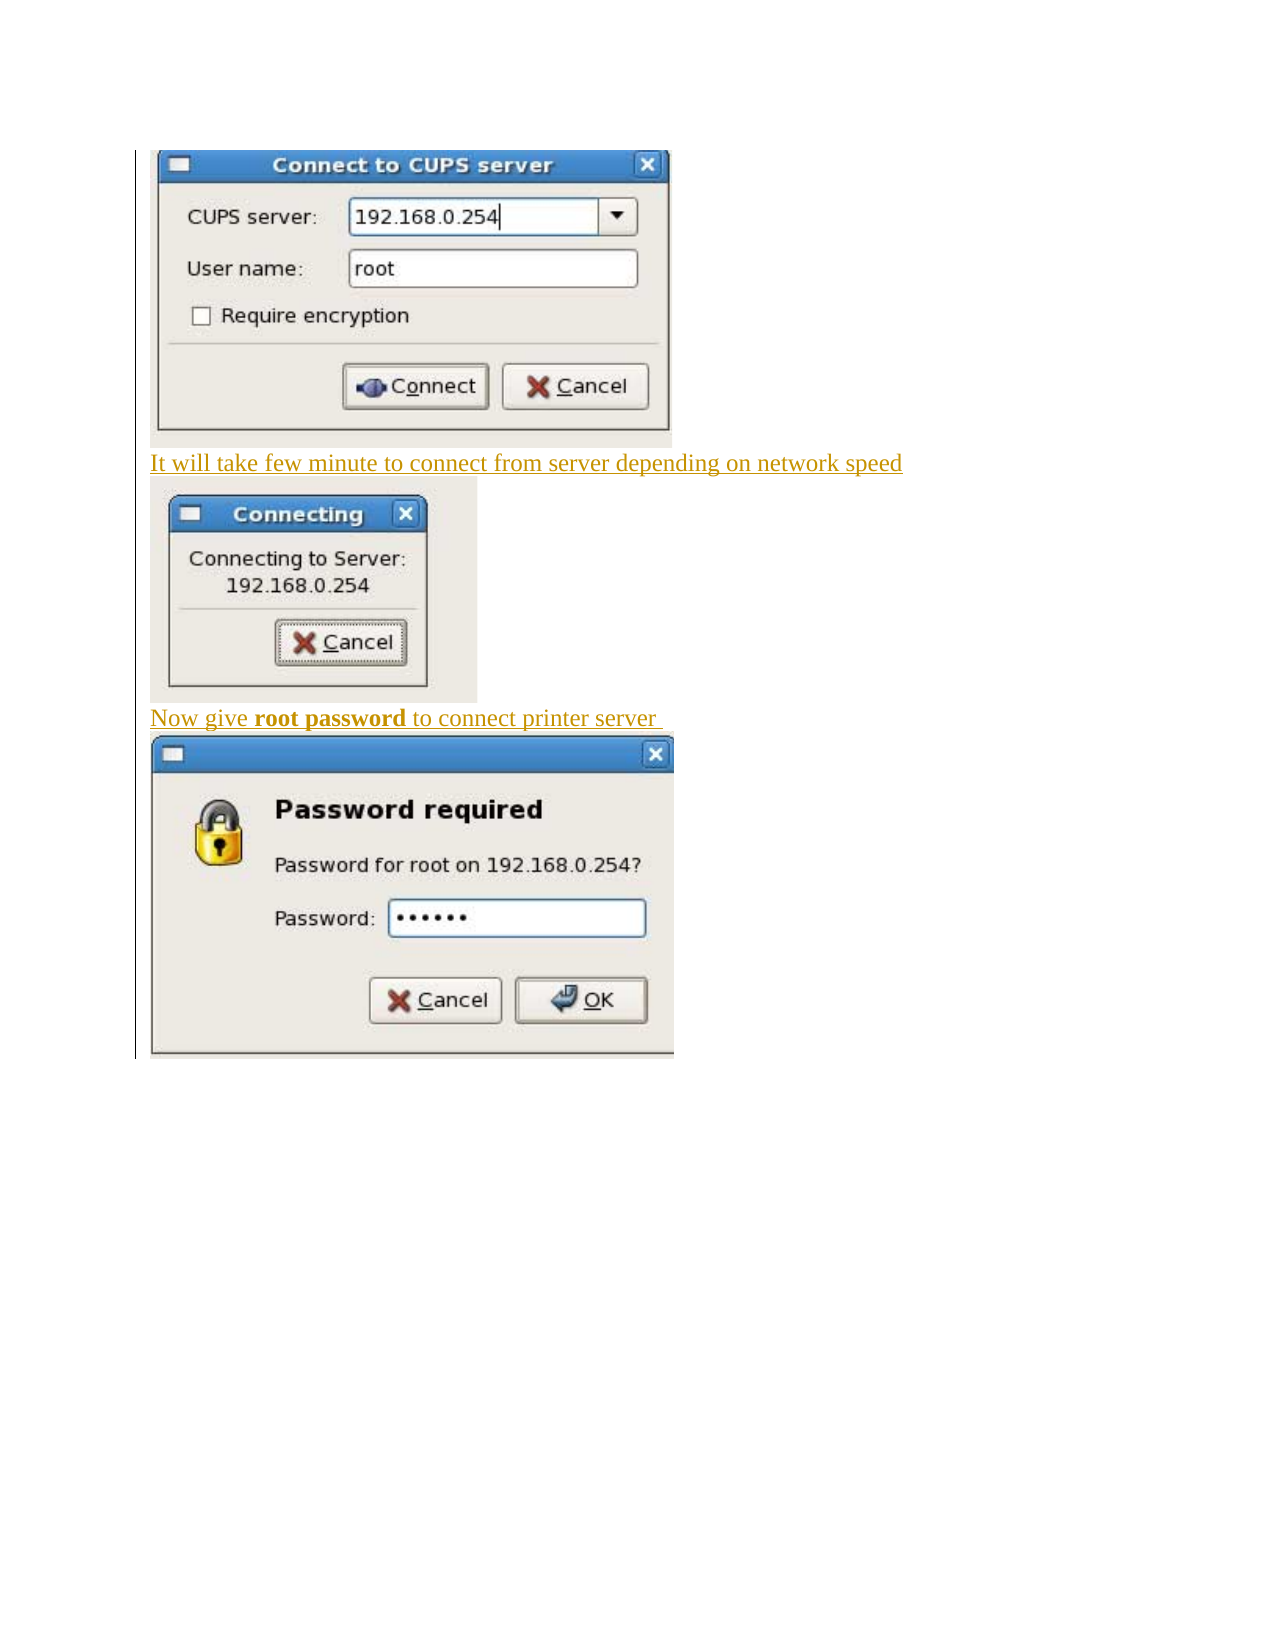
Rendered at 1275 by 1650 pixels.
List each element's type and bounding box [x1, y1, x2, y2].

picture [150, 150, 673, 448]
picture [150, 731, 674, 1059]
picture [150, 476, 478, 703]
